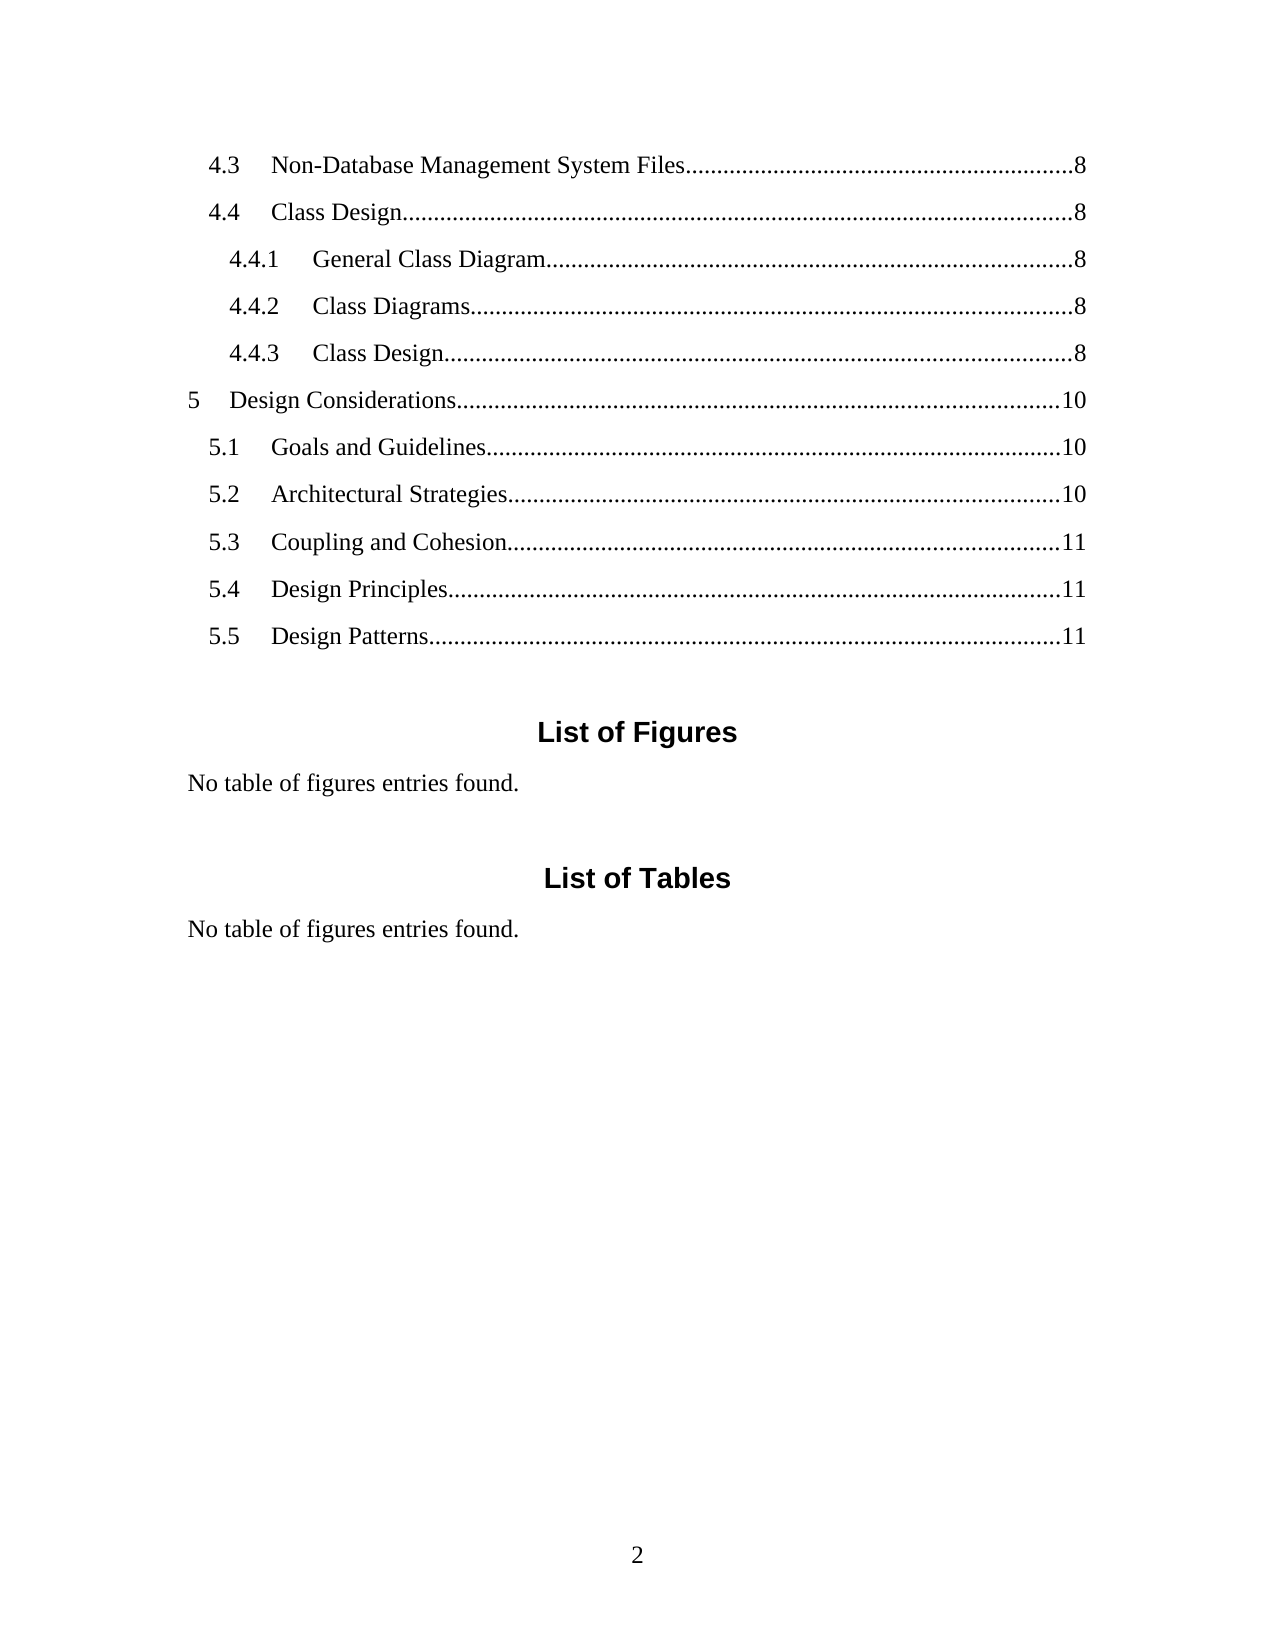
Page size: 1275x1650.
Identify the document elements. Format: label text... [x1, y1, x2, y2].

text 4.4.2 Class Diagrams 8 [229, 291, 1087, 320]
text 4.4 Class Design 8 [208, 197, 1087, 226]
text 5.3 Coupling and Cohesion 11 [208, 527, 1087, 555]
text 4.4.1 General Class Diagram 8 [229, 244, 1087, 273]
text No table of figures entries found. [187, 914, 1087, 943]
text 5.2 Architectural Strategies 10 [208, 479, 1087, 508]
text 5 Design Considerations 10 [187, 385, 1087, 414]
text 4.4.3 Class Design 8 [229, 338, 1087, 367]
text List of Figures [187, 715, 1087, 748]
text List of Tables [187, 862, 1087, 895]
text 5.4 Design Principles 11 [208, 574, 1087, 602]
text 4.3 Non-Database Management System Files 8 [208, 150, 1087, 179]
text 5.1 Goals and Guidelines 10 [208, 432, 1087, 461]
text 5.5 Design Patterns 11 [208, 621, 1087, 649]
